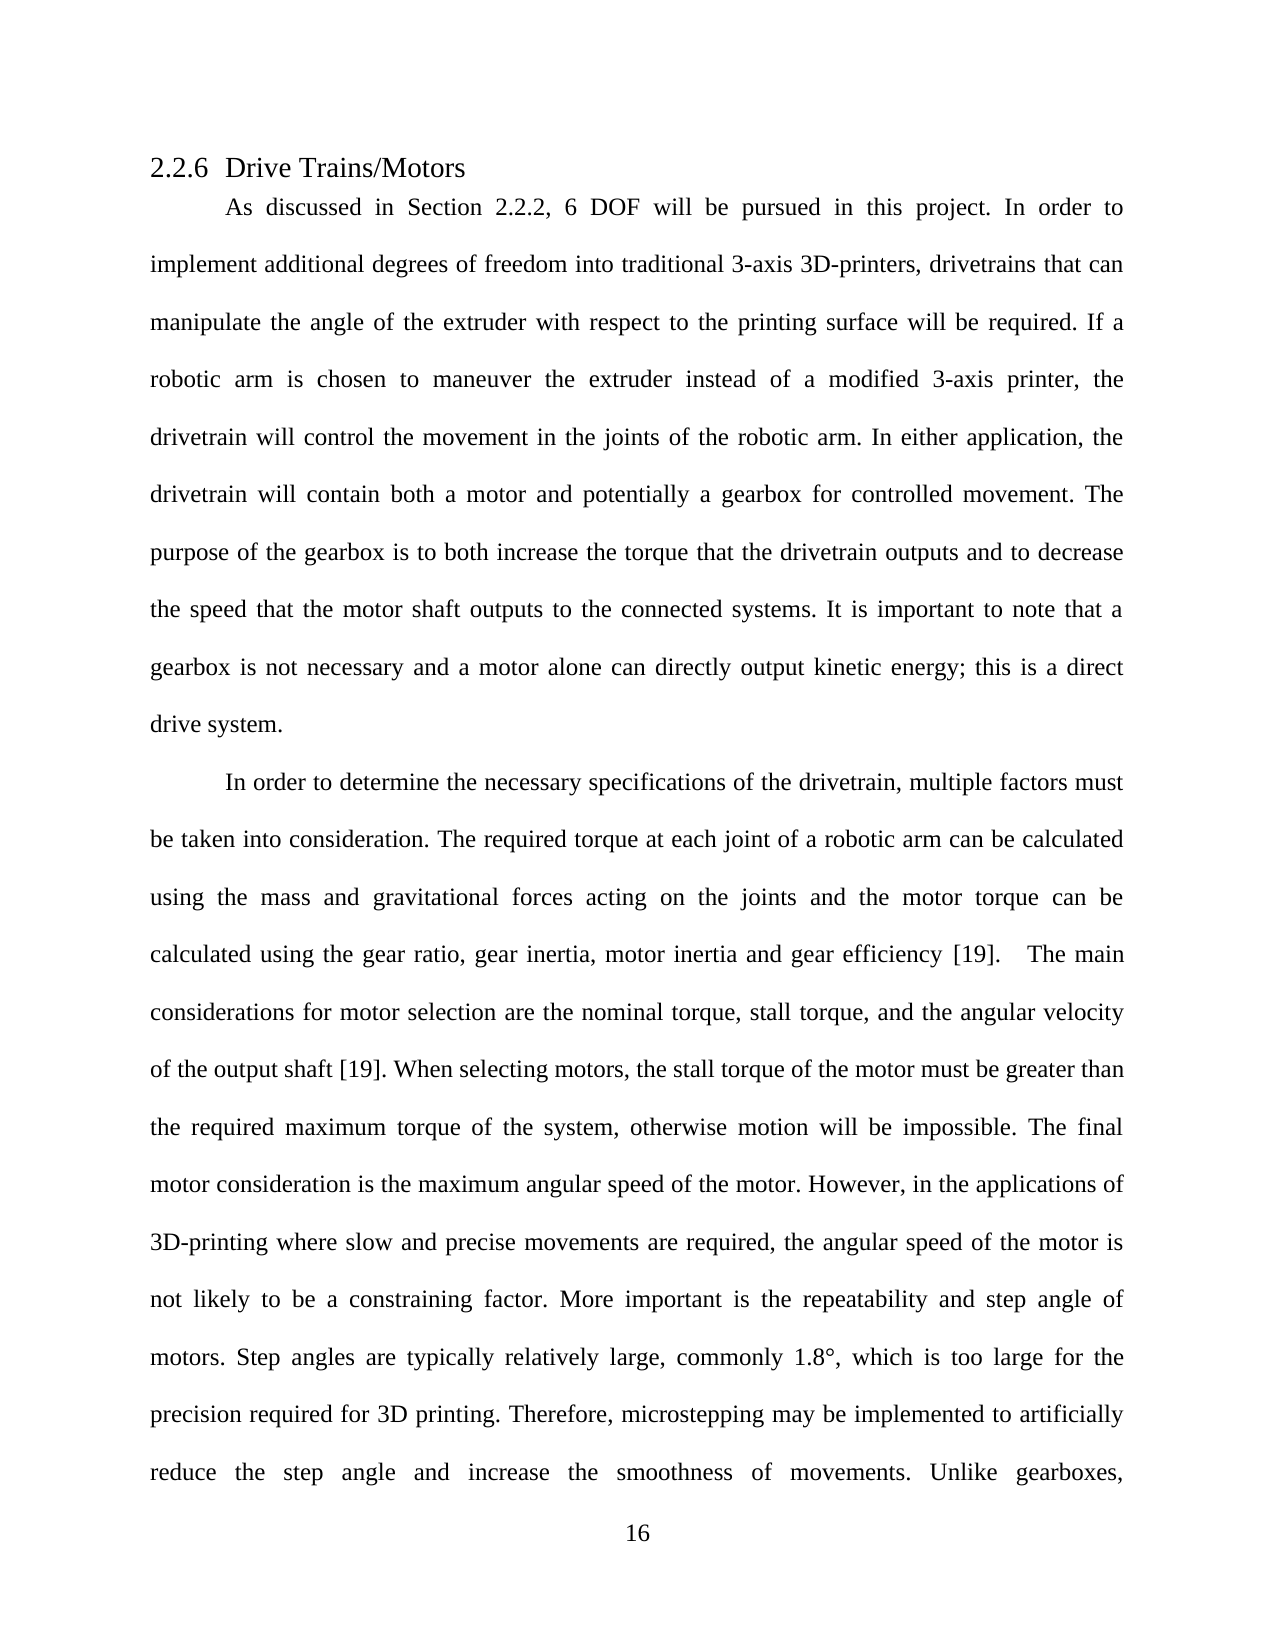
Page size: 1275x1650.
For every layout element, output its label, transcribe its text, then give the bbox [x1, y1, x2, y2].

text As discussed in Section 2.2.2, 6 DOF will be pursued in this project. In order to implement additional degrees of freedom into traditional 3-axis 3D-printers, drivetrains that can manipulate the angle of the extruder with respect to the printing surface will be required. If a robotic arm is chosen to maneuver the extruder instead of a modified 3-axis printer, the drivetrain will control the movement in the joints of the robotic arm. In either application, the drivetrain will contain both a motor and potentially a gearbox for controlled movement. The purpose of the gearbox is to both increase the torque that the drivetrain outputs and to decrease the speed that the motor shaft outputs to the connected systems. It is important to note that a gearbox is not necessary and a motor alone can directly output kinetic energy; this is a direct drive system. [150, 192, 1125, 738]
subtitle 2.2.6 Drive Trains/Motors [150, 150, 1125, 183]
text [150, 767, 1125, 1486]
